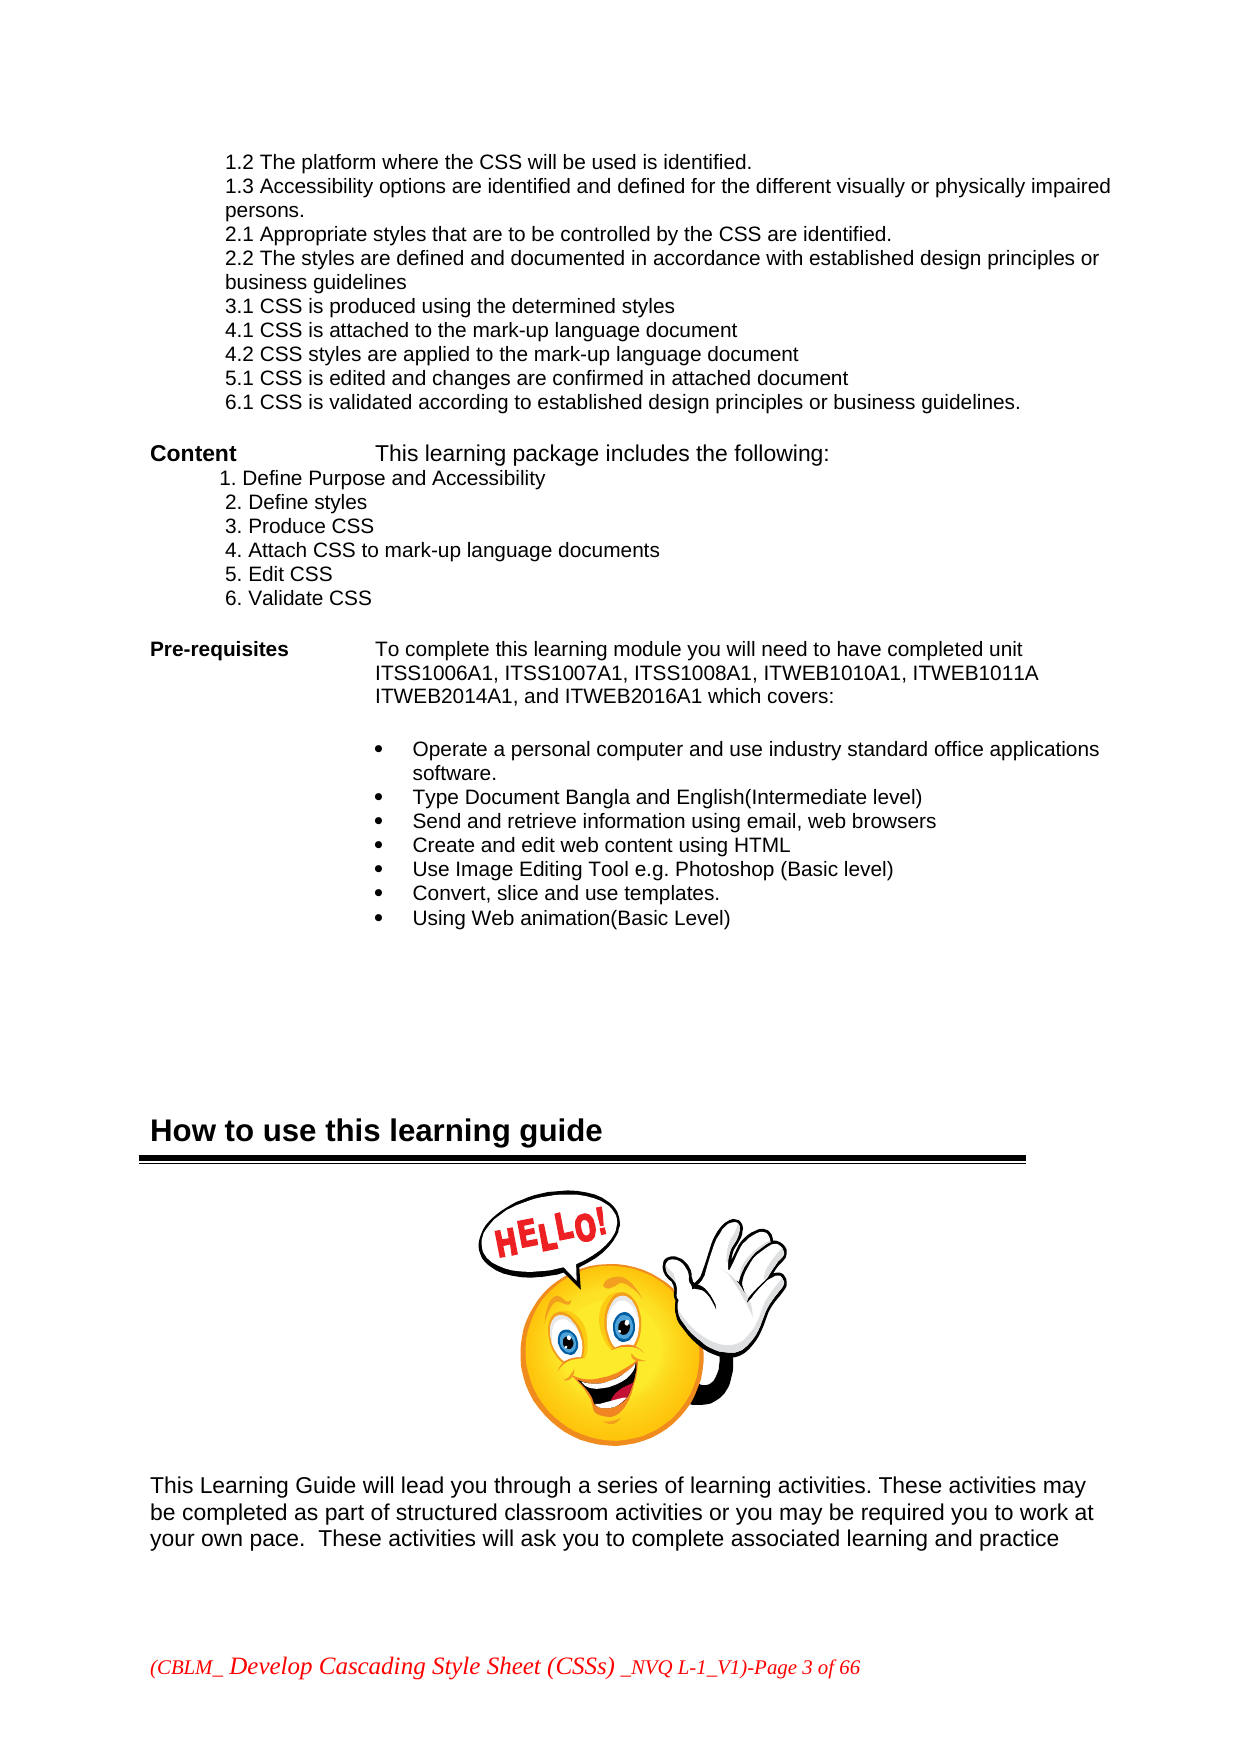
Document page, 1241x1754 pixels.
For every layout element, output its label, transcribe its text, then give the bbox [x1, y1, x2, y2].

text 5.1 CSS is edited and changes are confirmed in attached document [225, 366, 1116, 389]
text 1. Define Purpose and Accessibility [150, 466, 1116, 490]
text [150, 1472, 1116, 1551]
text 2. Define styles [225, 490, 1116, 514]
list Using Web animation(Basic Level) [375, 905, 1116, 929]
text 4. Attach CSS to mark-up language documents [225, 538, 1116, 562]
text 1.3 Accessibility options are identified and defined for the different visually or physically impaired persons. [225, 174, 1116, 222]
list Operate a personal computer and use industry standard office applications software. [375, 737, 1116, 785]
text 6.1 CSS is validated according to established design principles or business guidelines. [225, 389, 1116, 413]
list Create and edit web content using HTML [375, 833, 1116, 857]
text 5. Edit CSS [225, 562, 1116, 586]
text 6. Validate CSS [225, 586, 1116, 610]
text 4.2 CSS styles are applied to the mark-up language document [225, 342, 1116, 366]
list Type Document Bangla and English(Intermediate level) [375, 785, 1116, 809]
list Use Image Editing Tool e.g. Photoshop (Basic level) [375, 857, 1116, 881]
text Pre-requisites To complete this learning module you will need to have completed unit ITSS1006A1, ITSS1007A1, ITSS1008A1, ITWEB1010A1, ITWEB1011A ITWEB2014A1, and ITWEB2016A1 which covers: [150, 636, 1116, 708]
list Send and retrieve information using email, web browsers [375, 809, 1116, 833]
text 2.1 Appropriate styles that are to be controlled by the CSS are identified. [225, 222, 1116, 246]
text 2.2 The styles are defined and documented in accordance with established design principles or business guidelines [225, 246, 1116, 294]
table_header How to use this learning guide [139, 1088, 1026, 1155]
text 4.1 CSS is attached to the mark-up language document [225, 318, 1116, 342]
text Content This learning package includes the following: [150, 440, 1116, 466]
text 1.2 The platform where the CSS will be used is identified. [225, 150, 1116, 174]
text 3. Produce CSS [225, 514, 1116, 538]
text 3.1 CSS is produced using the determined styles [225, 294, 1116, 318]
list Convert, slice and use templates. [375, 881, 1116, 905]
